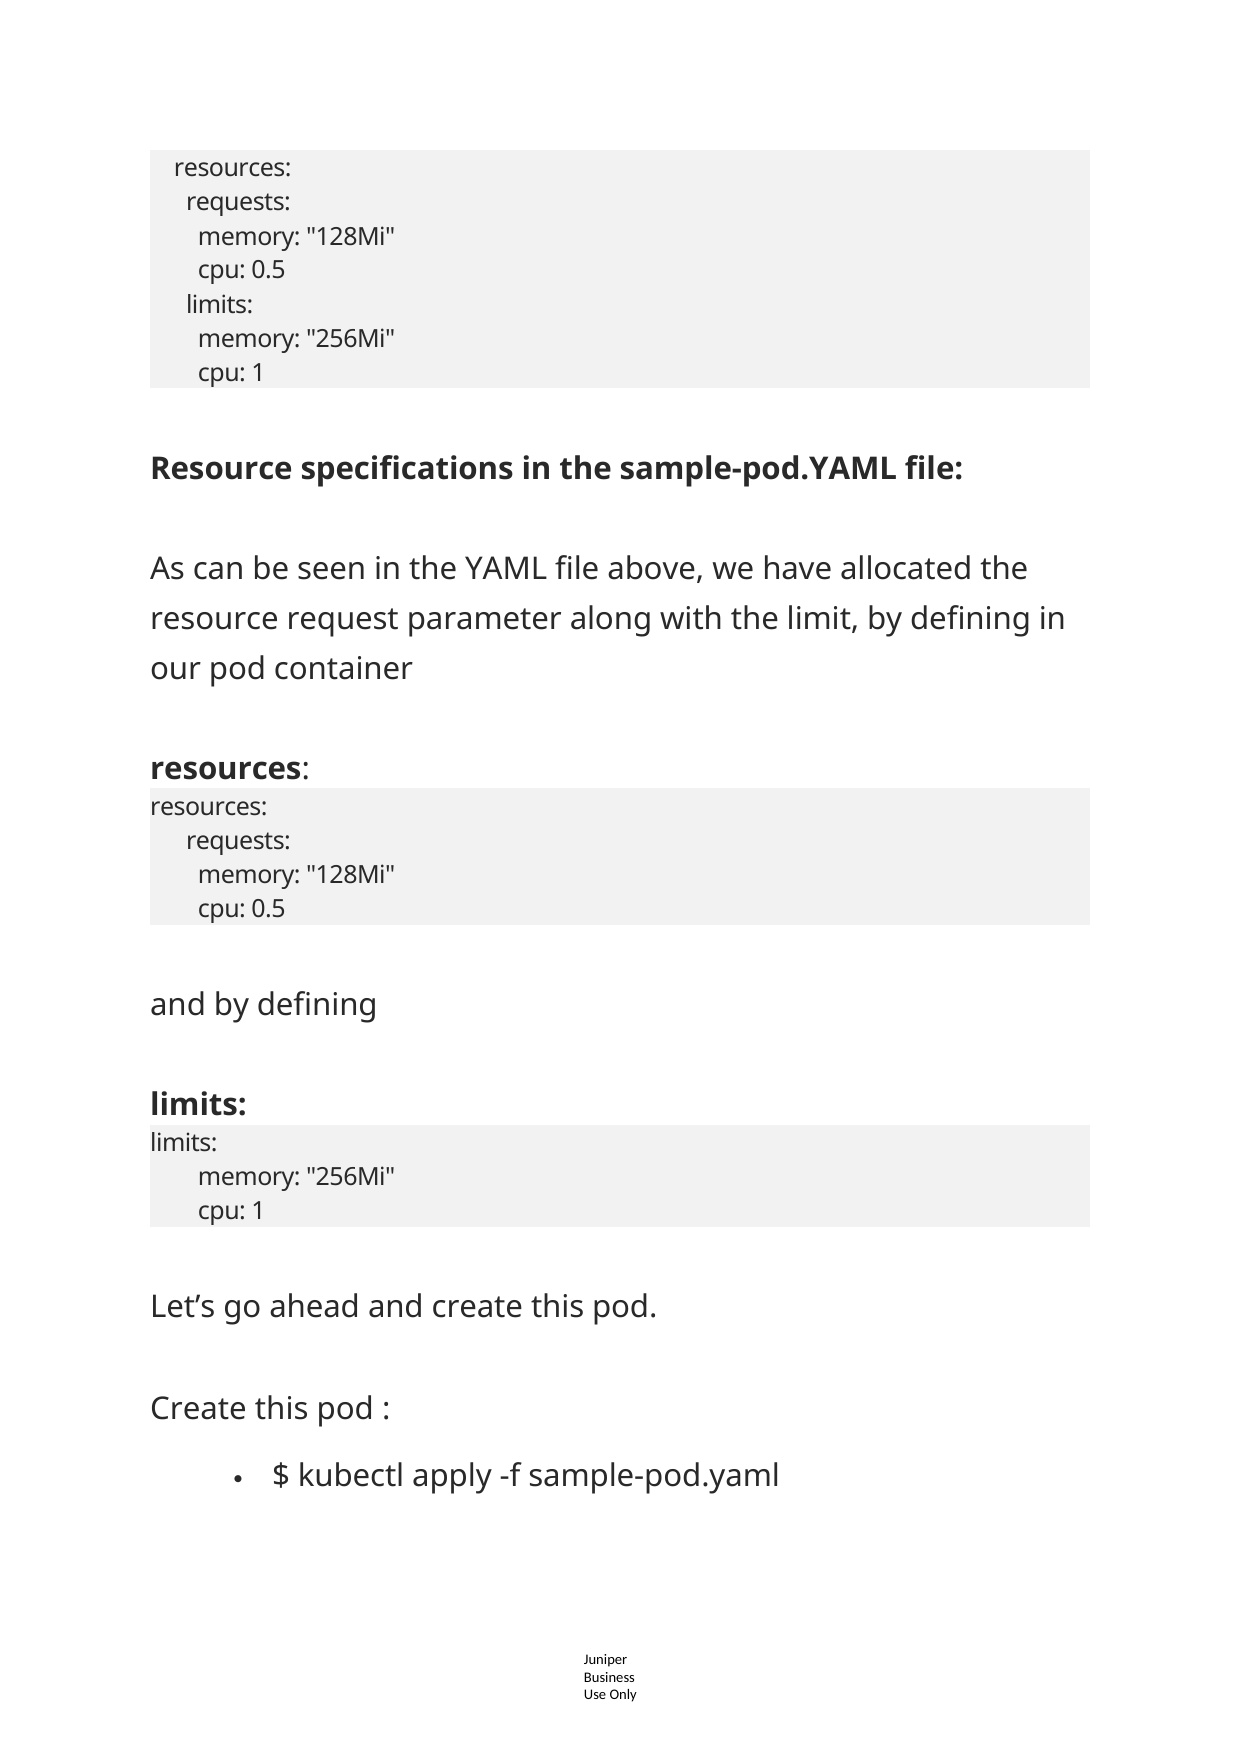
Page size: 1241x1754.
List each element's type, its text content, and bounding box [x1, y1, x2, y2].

text limits: memory: "256Mi" cpu: 1 [150, 1125, 1090, 1227]
text limits: [150, 1075, 1090, 1125]
text Let’s go ahead and create this pod. [150, 1277, 1090, 1327]
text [150, 150, 1090, 388]
text resources: requests: memory: "128Mi" cpu: 0.5 [150, 788, 1090, 925]
text Resource specifications in the sample-pod.YAML file: [150, 438, 1090, 488]
text and by defining [150, 975, 1090, 1025]
text As can be seen in the YAML file above, we have allocated the resource request parameter along with the limit, by defining in our pod container [150, 538, 1090, 688]
subtitle Create this pod : [150, 1386, 1090, 1429]
text resources: [150, 738, 1090, 788]
list $ kubectl apply -f sample-pod.yaml [234, 1452, 1090, 1496]
